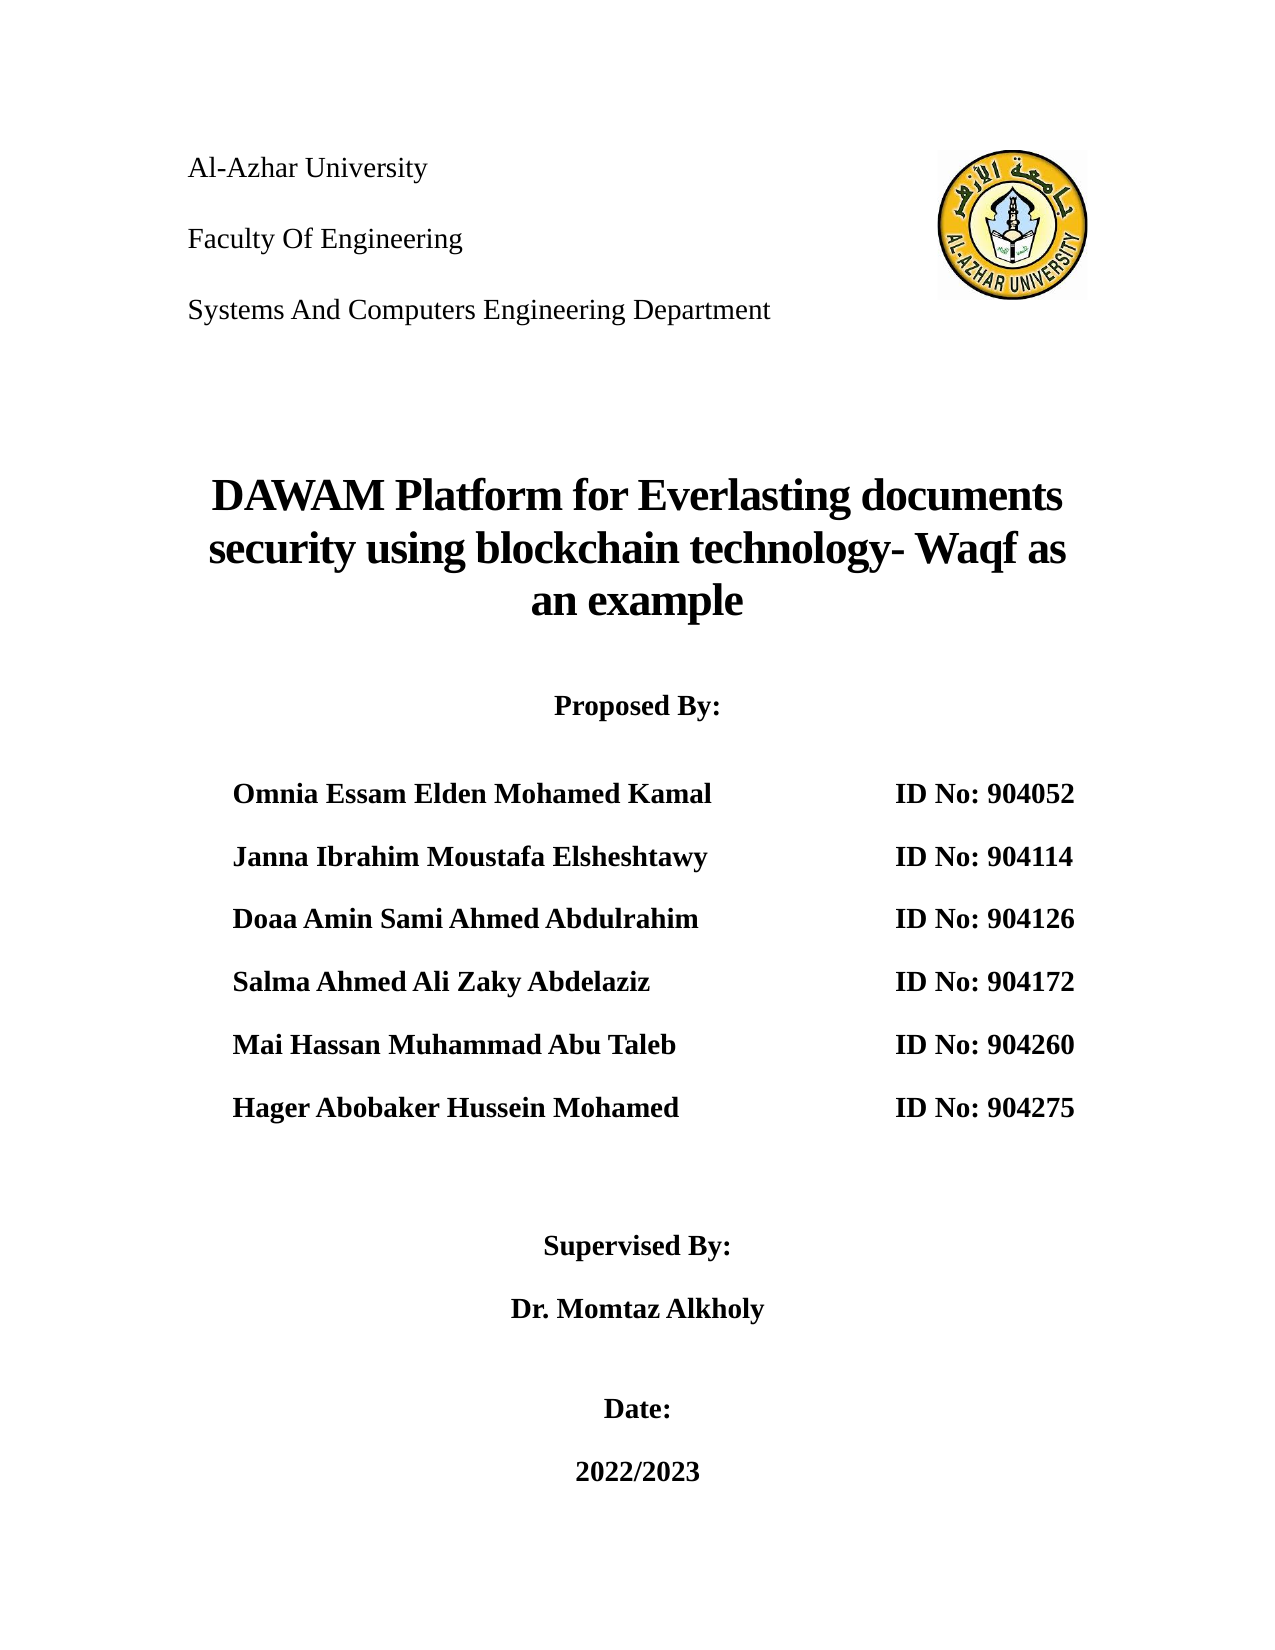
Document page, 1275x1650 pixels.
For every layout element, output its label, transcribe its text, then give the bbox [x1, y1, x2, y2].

text ID No: 904275 [895, 1090, 1087, 1124]
text Salma Ahmed Ali Zaky Abdelaziz [232, 964, 775, 998]
text ID No: 904126 [895, 902, 1087, 935]
text Systems And Computers Engineering Department [187, 292, 1087, 326]
text ID No: 904114 [895, 839, 1087, 872]
text ID No: 904172 [895, 964, 1087, 998]
text ID No: 904052 [895, 776, 1087, 809]
text Mai Hassan Muhammad Abu Taleb [232, 1027, 775, 1061]
text Al-Azhar University [187, 150, 937, 183]
picture [937, 150, 1088, 300]
text 2022/2023 [187, 1454, 1087, 1488]
text Janna Ibrahim Moustafa Elsheshtawy [232, 839, 775, 872]
title DAWAM Platform for Everlasting documents security using blockchain technology- Waqf as an example [187, 468, 1087, 626]
text Date: [187, 1391, 1087, 1425]
text Omnia Essam Elden Mohamed Kamal [232, 776, 775, 809]
text Faculty Of Engineering [187, 221, 937, 255]
text Doaa Amin Sami Ahmed Abdulrahim [232, 902, 775, 935]
text Proposed By: [187, 688, 1087, 722]
text ID No: 904260 [895, 1027, 1087, 1061]
text Dr. Momtaz Alkholy [187, 1291, 1087, 1324]
text Hager Abobaker Hussein Mohamed [232, 1090, 775, 1124]
text Supervised By: [187, 1228, 1087, 1262]
